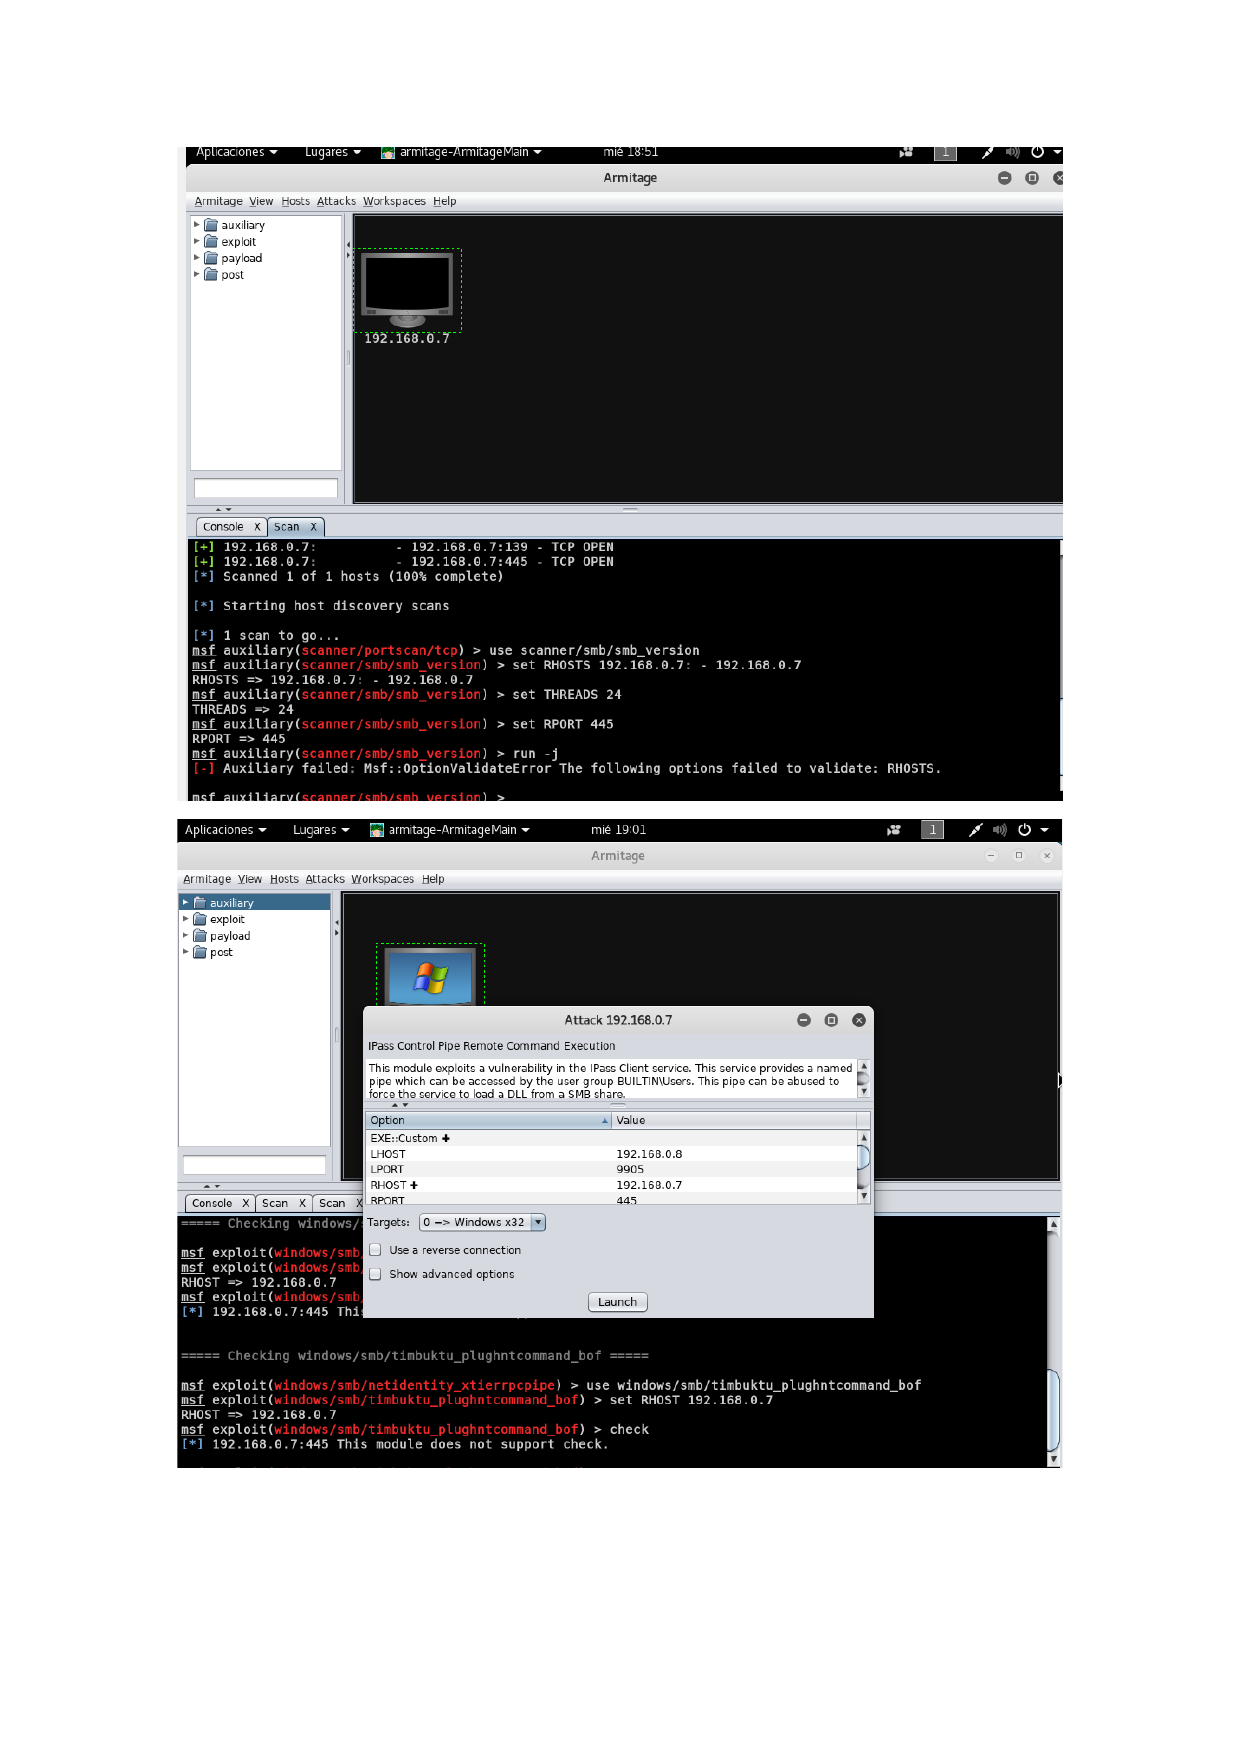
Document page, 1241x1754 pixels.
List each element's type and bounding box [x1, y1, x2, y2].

picture [177, 147, 1063, 801]
picture [177, 819, 1063, 1468]
